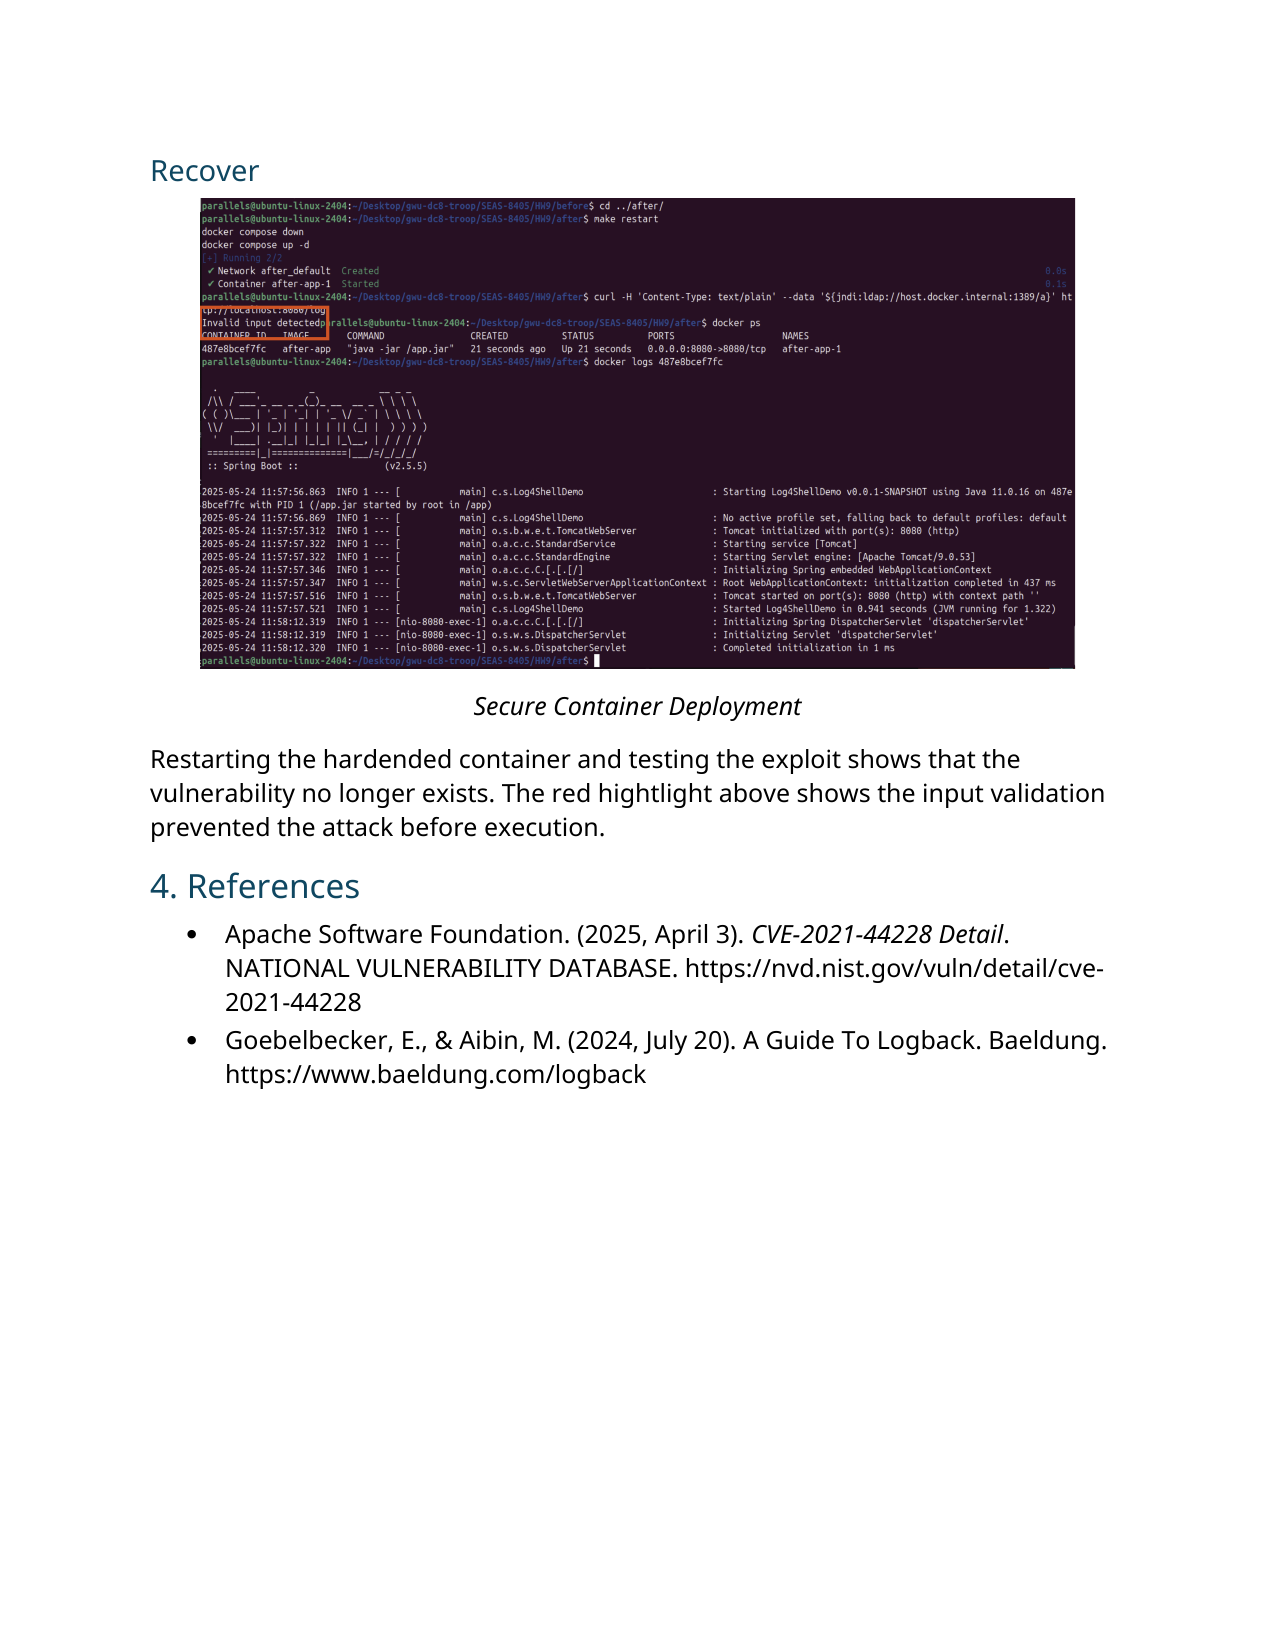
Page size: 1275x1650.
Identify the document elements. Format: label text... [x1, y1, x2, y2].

text Secure Container Deployment [150, 689, 1125, 723]
subtitle 4. References [150, 863, 1125, 908]
text Restarting the hardended container and testing the exploit shows that the vulnerability no longer exists. The red hightlight above shows the input validation prevented the attack before execution. [150, 742, 1125, 844]
picture [200, 198, 1075, 669]
list Goebelbecker, E., & Aibin, M. (2024, July 20). A Guide To Logback. Baeldung. https://www.baeldung.com/logback [187, 1022, 1125, 1091]
subtitle Recover [150, 150, 1125, 190]
list Apache Software Foundation. (2025, April 3). CVE-2021-44228 Detail. NATIONAL VULNERABILITY DATABASE. https://nvd.nist.gov/vuln/detail/cve-2021-44228 [187, 917, 1125, 1019]
